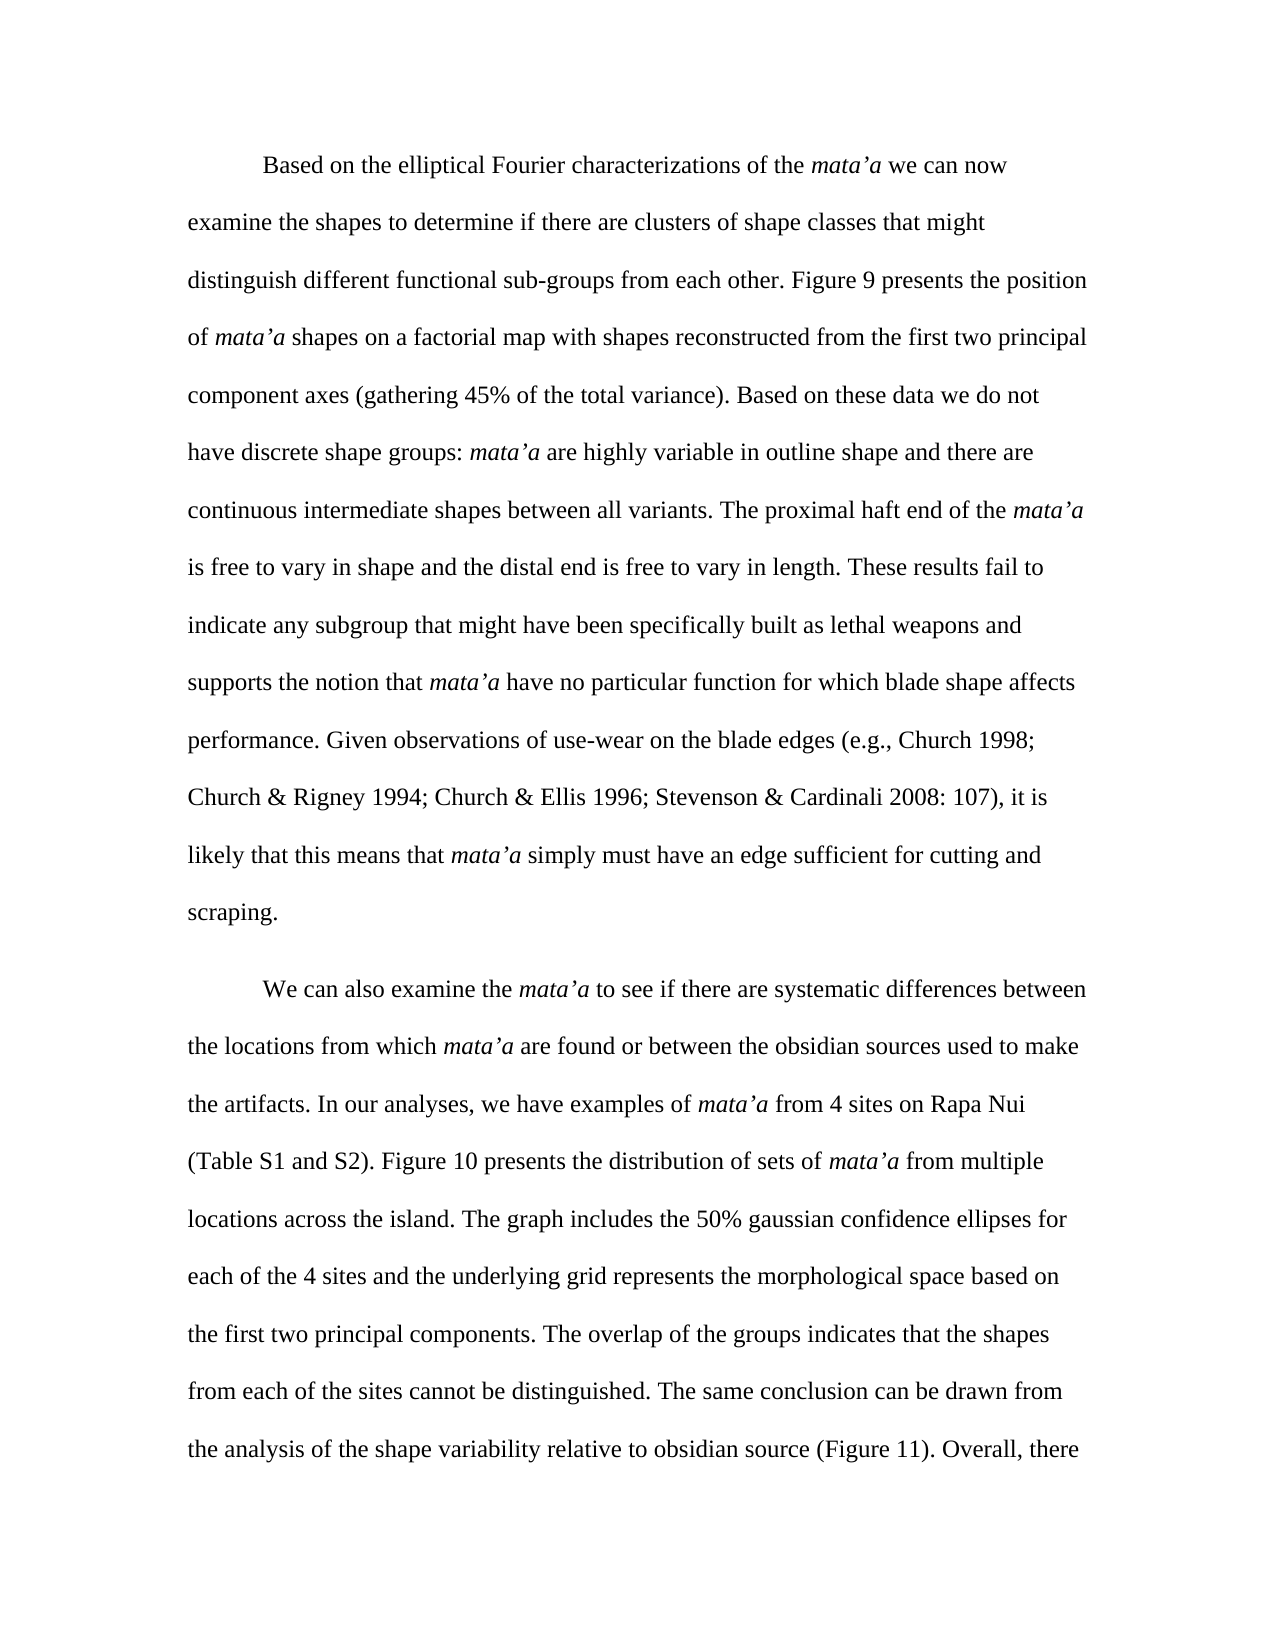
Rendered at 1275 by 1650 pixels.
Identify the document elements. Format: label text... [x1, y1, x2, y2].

text Based on the elliptical Fourier characterizations of the mata’a we can now examine the shapes to determine if there are clusters of shape classes that might distinguish different functional sub-groups from each other. Figure 9 presents the position of mata’a shapes on a factorial map with shapes reconstructed from the first two principal component axes (gathering 45% of the total variance). Based on these data we do not have discrete shape groups: mata’a are highly variable in outline shape and there are continuous intermediate shapes between all variants. The proximal haft end of the mata’a is free to vary in shape and the distal end is free to vary in length. These results fail to indicate any subgroup that might have been specifically built as lethal weapons and supports the notion that mata’a have no particular function for which blade shape affects performance. Given observations of use-wear on the blade edges (e.g., Church 1998; Church & Rigney 1994; Church & Ellis 1996; Stevenson & Cardinali 2008: 107), it is likely that this means that mata’a simply must have an edge sufficient for cutting and scraping. [187, 150, 1087, 926]
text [187, 974, 1087, 1462]
